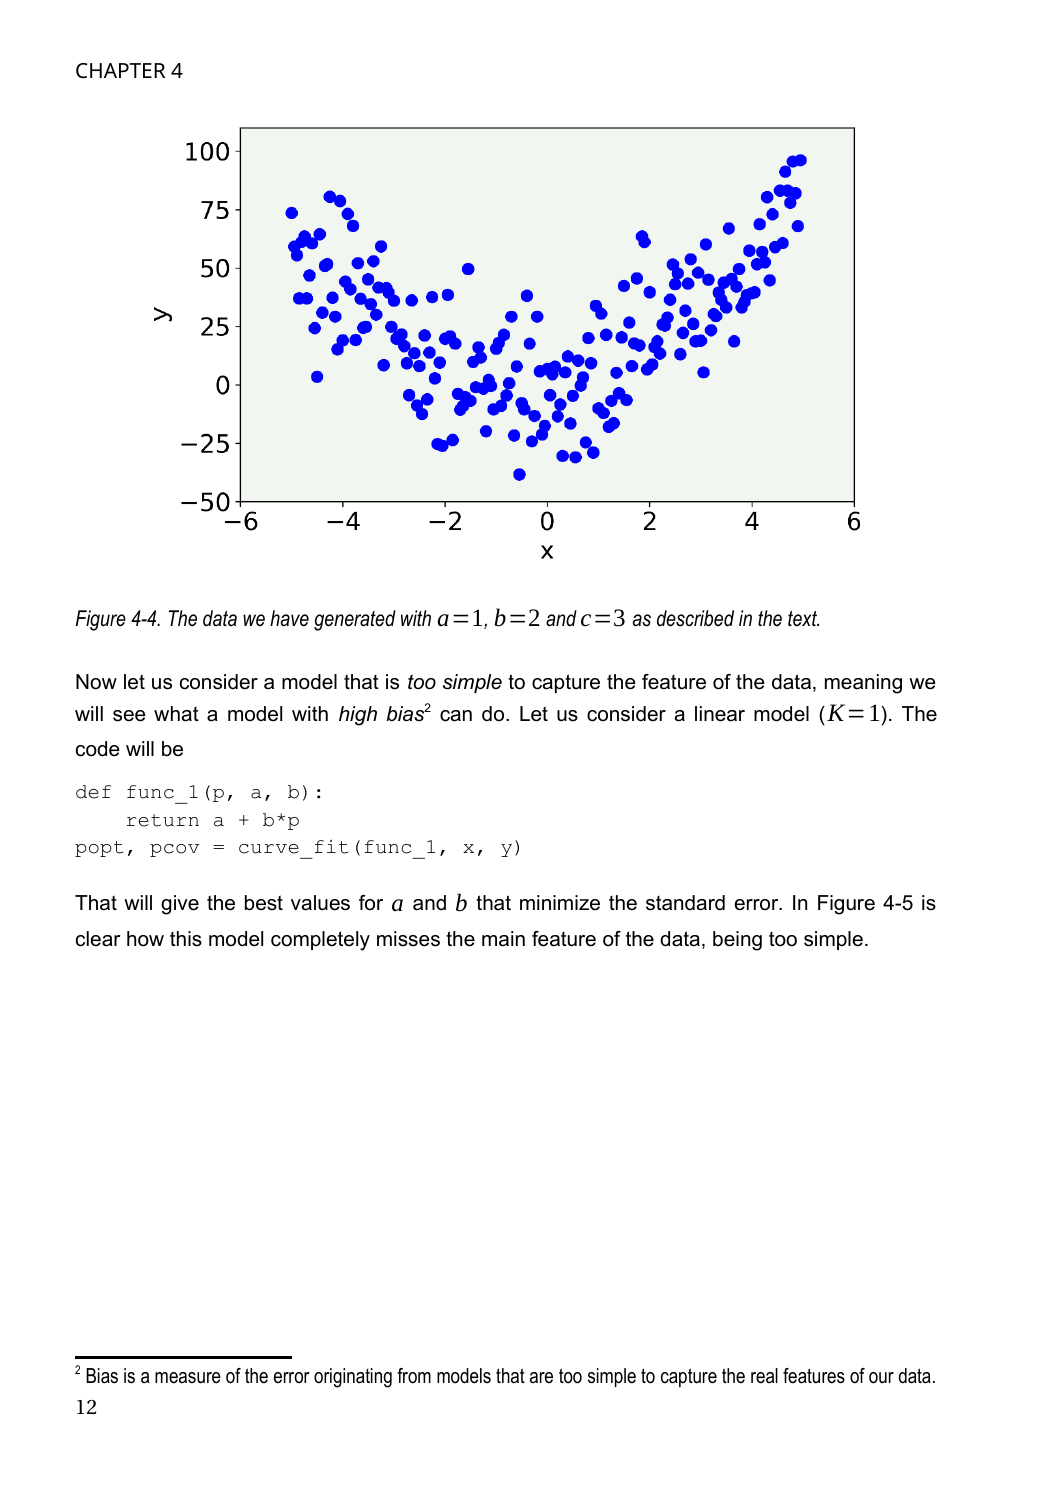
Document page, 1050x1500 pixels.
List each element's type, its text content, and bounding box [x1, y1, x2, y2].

text popt, pcov = curve_fit(func_1, x, y) [75, 836, 937, 859]
text Now let us consider a model that is too simple to capture the feature of the data, meaning we will see what a model with high bias can do. Let us consider a linear model (). The code will be [75, 661, 937, 761]
picture [141, 112, 871, 563]
text That will give the best values for and that minimize the standard error. In Figure 4-5 is clear how this model completely misses the main feature of the data, being too simple. [75, 884, 937, 950]
text def func_1(p, a, b): [75, 781, 937, 805]
text return a + b*p [75, 808, 937, 832]
text Figure 4-4. The data we have generated with , and as described in the text. [75, 604, 937, 632]
